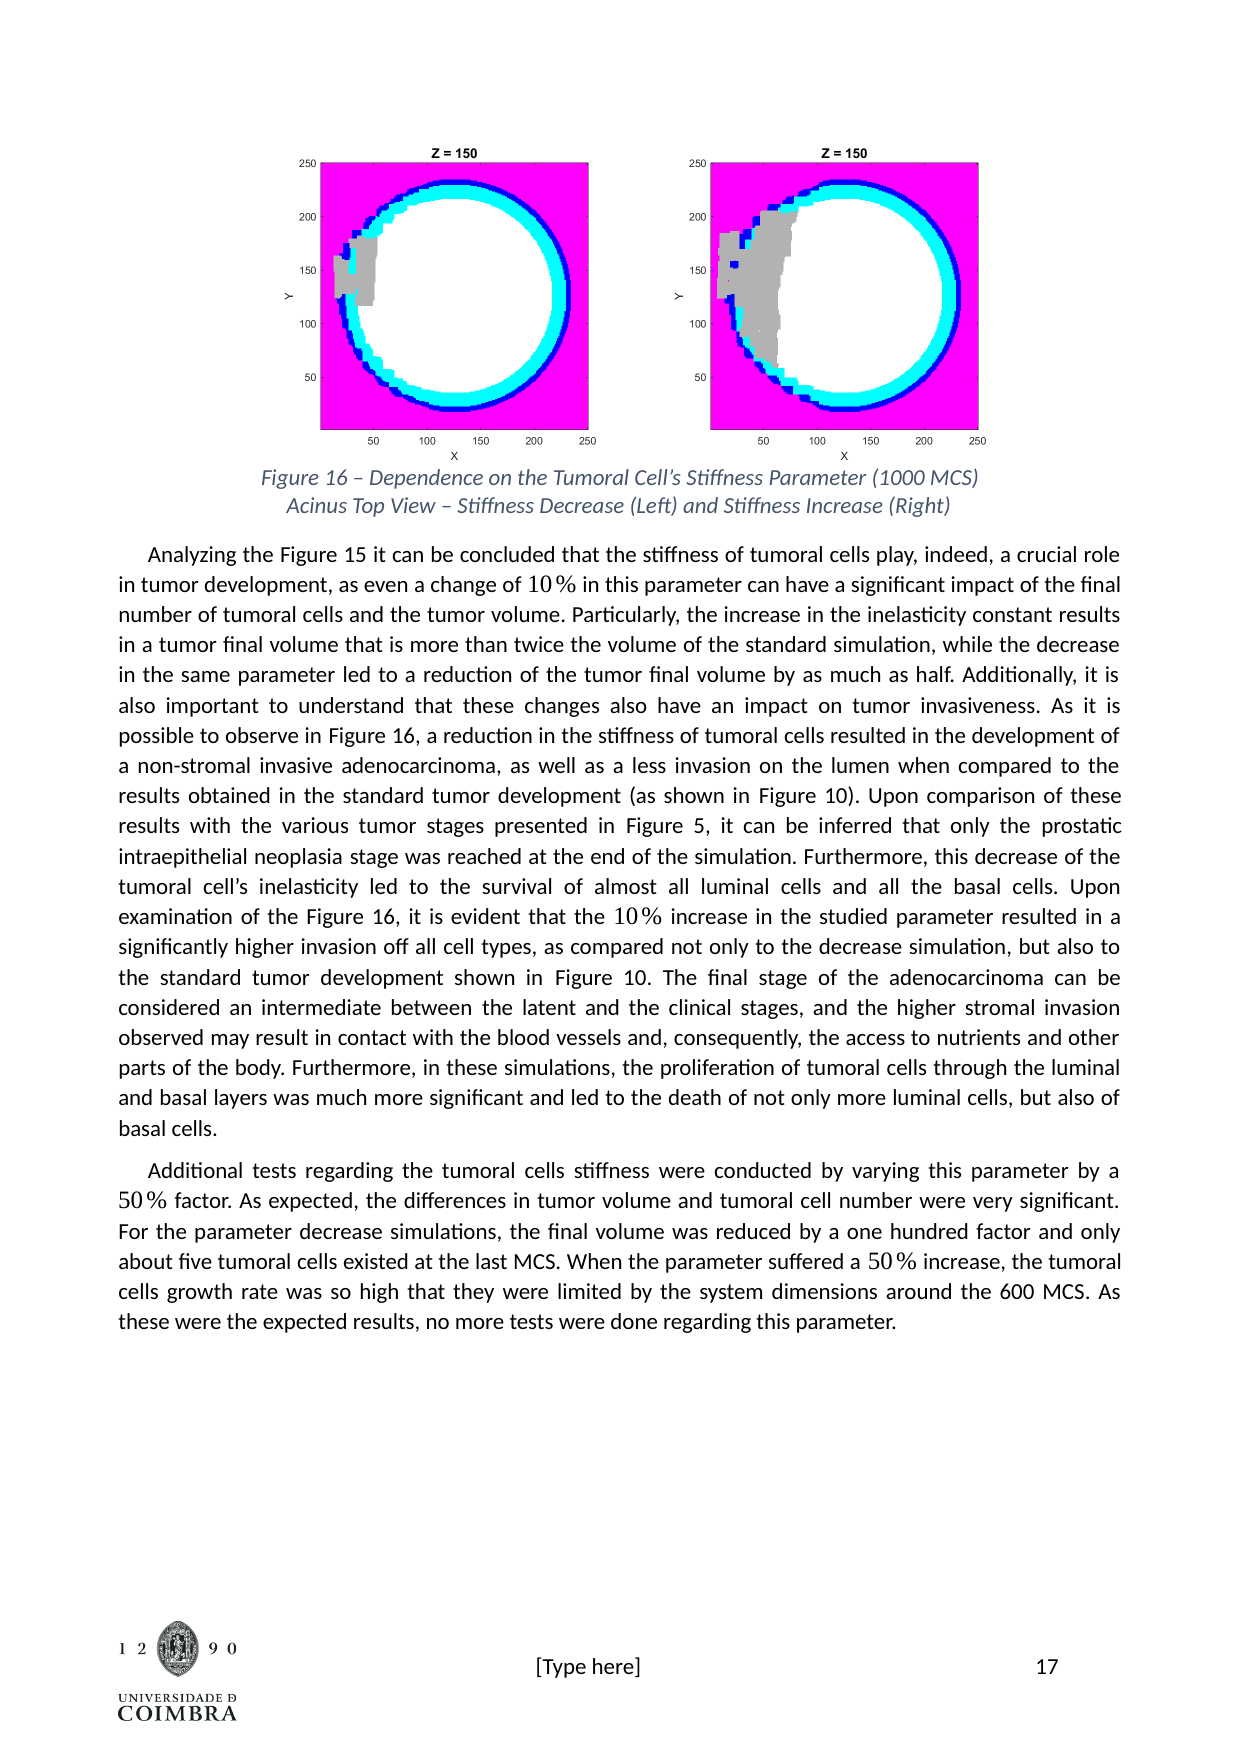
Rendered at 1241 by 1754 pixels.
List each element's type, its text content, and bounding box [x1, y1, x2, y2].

text Analyzing the Figure 15 it can be concluded that the stiffness of tumoral cells play, indeed, a crucial role in tumor development, as even a change of in this parameter can have a significant impact of the final number of tumoral cells and the tumor volume. Particularly, the increase in the inelasticity constant results in a tumor final volume that is more than twice the volume of the standard simulation, while the decrease in the same parameter led to a reduction of the tumor final volume by as much as half. Additionally, it is also important to understand that these changes also have an impact on tumor invasiveness. As it is possible to observe in Figure 16, a reduction in the stiffness of tumoral cells resulted in the development of a non-stromal invasive adenocarcinoma, as well as a less invasion on the lumen when compared to the results obtained in the standard tumor development (as shown in Figure 10). Upon comparison of these results with the various tumor stages presented in Figure 5, it can be inferred that only the prostatic intraepithelial neoplasia stage was reached at the end of the simulation. Furthermore, this decrease of the tumoral cell’s inelasticity led to the survival of almost all luminal cells and all the basal cells. Upon examination of the Figure 16, it is evident that the increase in the studied parameter resulted in a significantly higher invasion off all cell types, as compared not only to the decrease simulation, but also to the standard tumor development shown in Figure 10. The final stage of the adenocarcinoma can be considered an intermediate between the latent and the clinical stages, and the higher stromal invasion observed may result in contact with the blood vessels and, consequently, the access to nutrients and other parts of the body. Furthermore, in these simulations, the proliferation of tumoral cells through the luminal and basal layers was much more significant and led to the death of not only more luminal cells, but also of basal cells. [118, 540, 1122, 1142]
text Figure 16 – Dependence on the Tumoral Cell’s Stiffness Parameter (1000 MCS) Acinus Top View – Stiffness Decrease (Left) and Stiffness Increase (Right) [118, 463, 1122, 519]
text Additional tests regarding the tumoral cells stiffness were conducted by varying this parameter by a factor. As expected, the differences in tumor volume and tumoral cell number were very significant. For the parameter decrease simulations, the final volume was reduced by a one hundred factor and only about five tumoral cells existed at the last MCS. When the parameter suffered a increase, the tumoral cells growth rate was so high that they were limited by the system dimensions around the 600 MCS. As these were the expected results, no more tests were done regarding this parameter. [118, 1156, 1122, 1336]
picture [673, 147, 987, 461]
picture [118, 1621, 237, 1721]
picture [283, 147, 597, 461]
